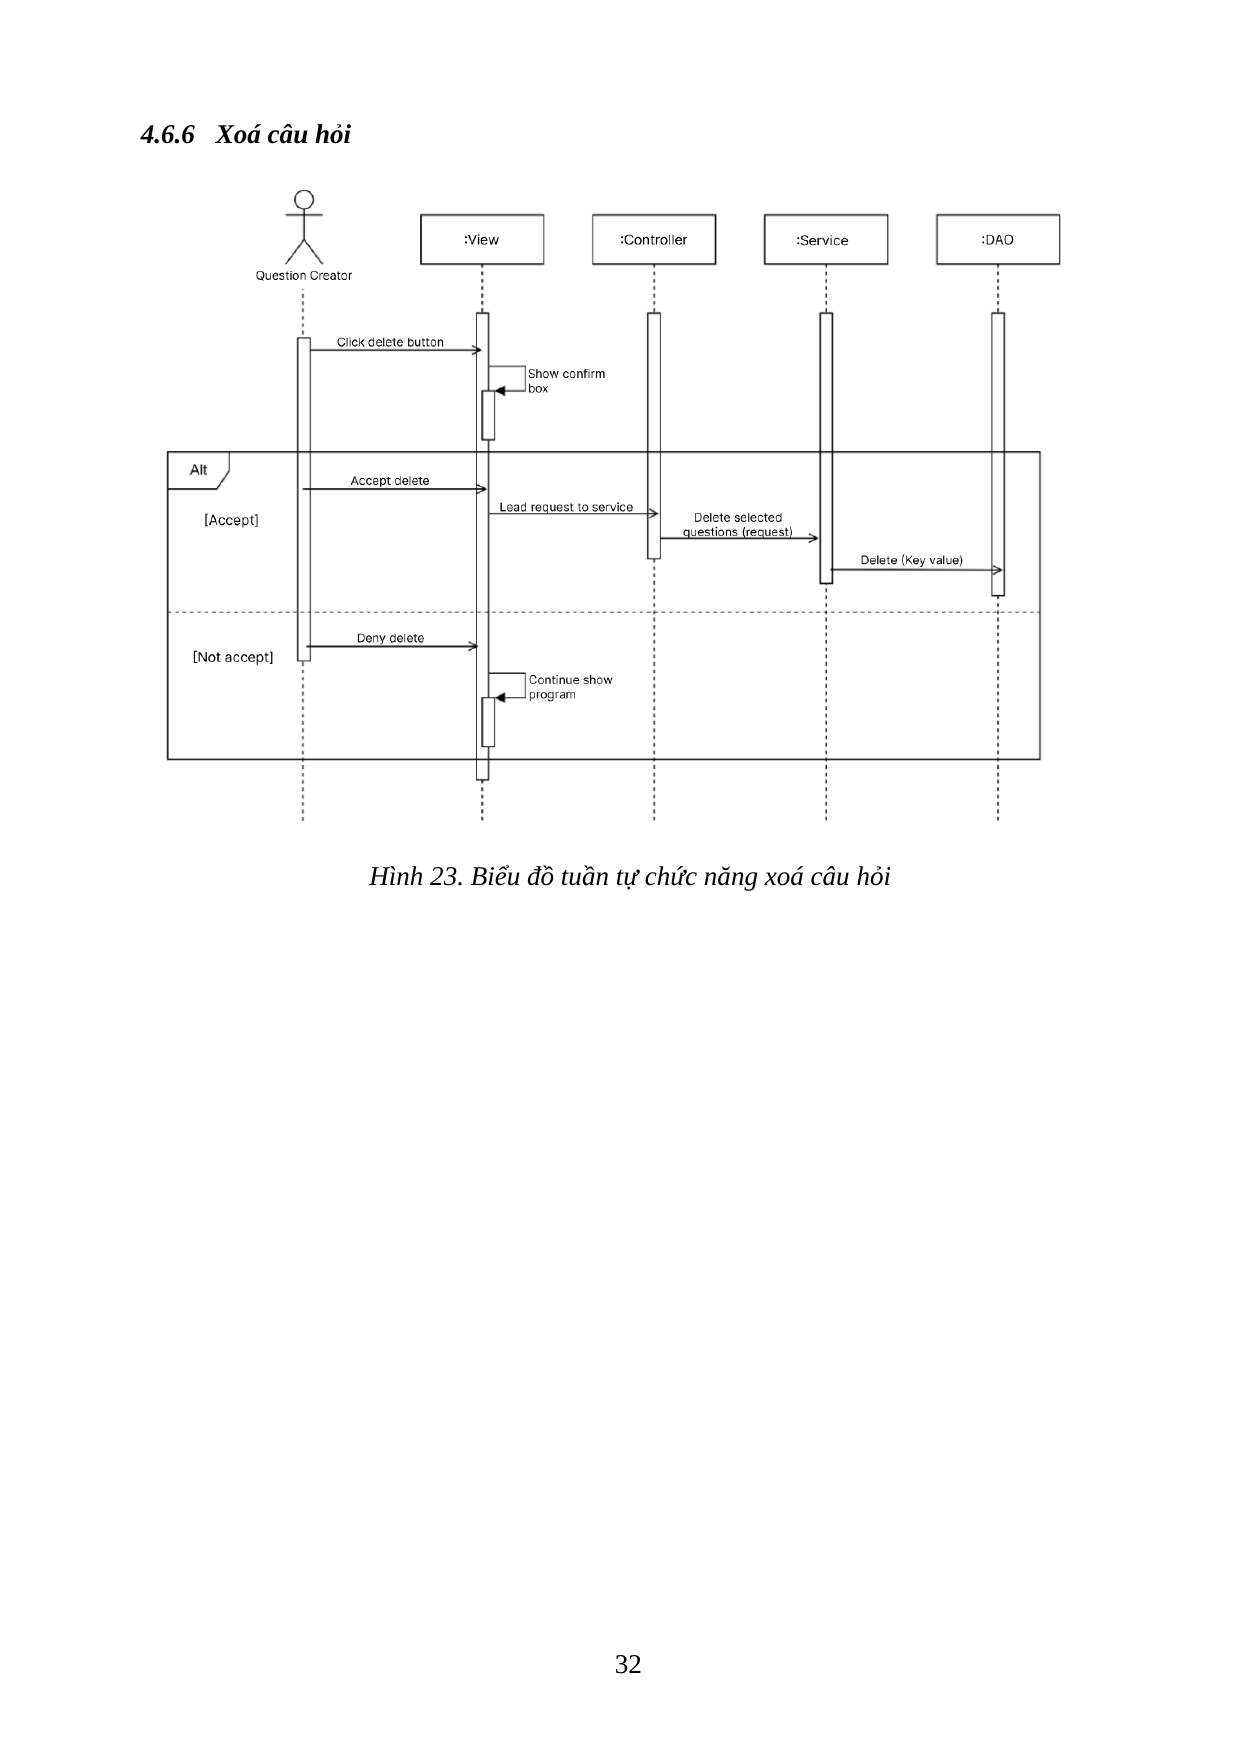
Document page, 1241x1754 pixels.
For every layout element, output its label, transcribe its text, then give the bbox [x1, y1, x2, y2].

text Hình 23. Biểu đồ tuần tự chức năng xoá câu hỏi [141, 860, 1122, 891]
subtitle Xoá câu hỏi [141, 119, 1122, 150]
picture [140, 177, 1086, 832]
